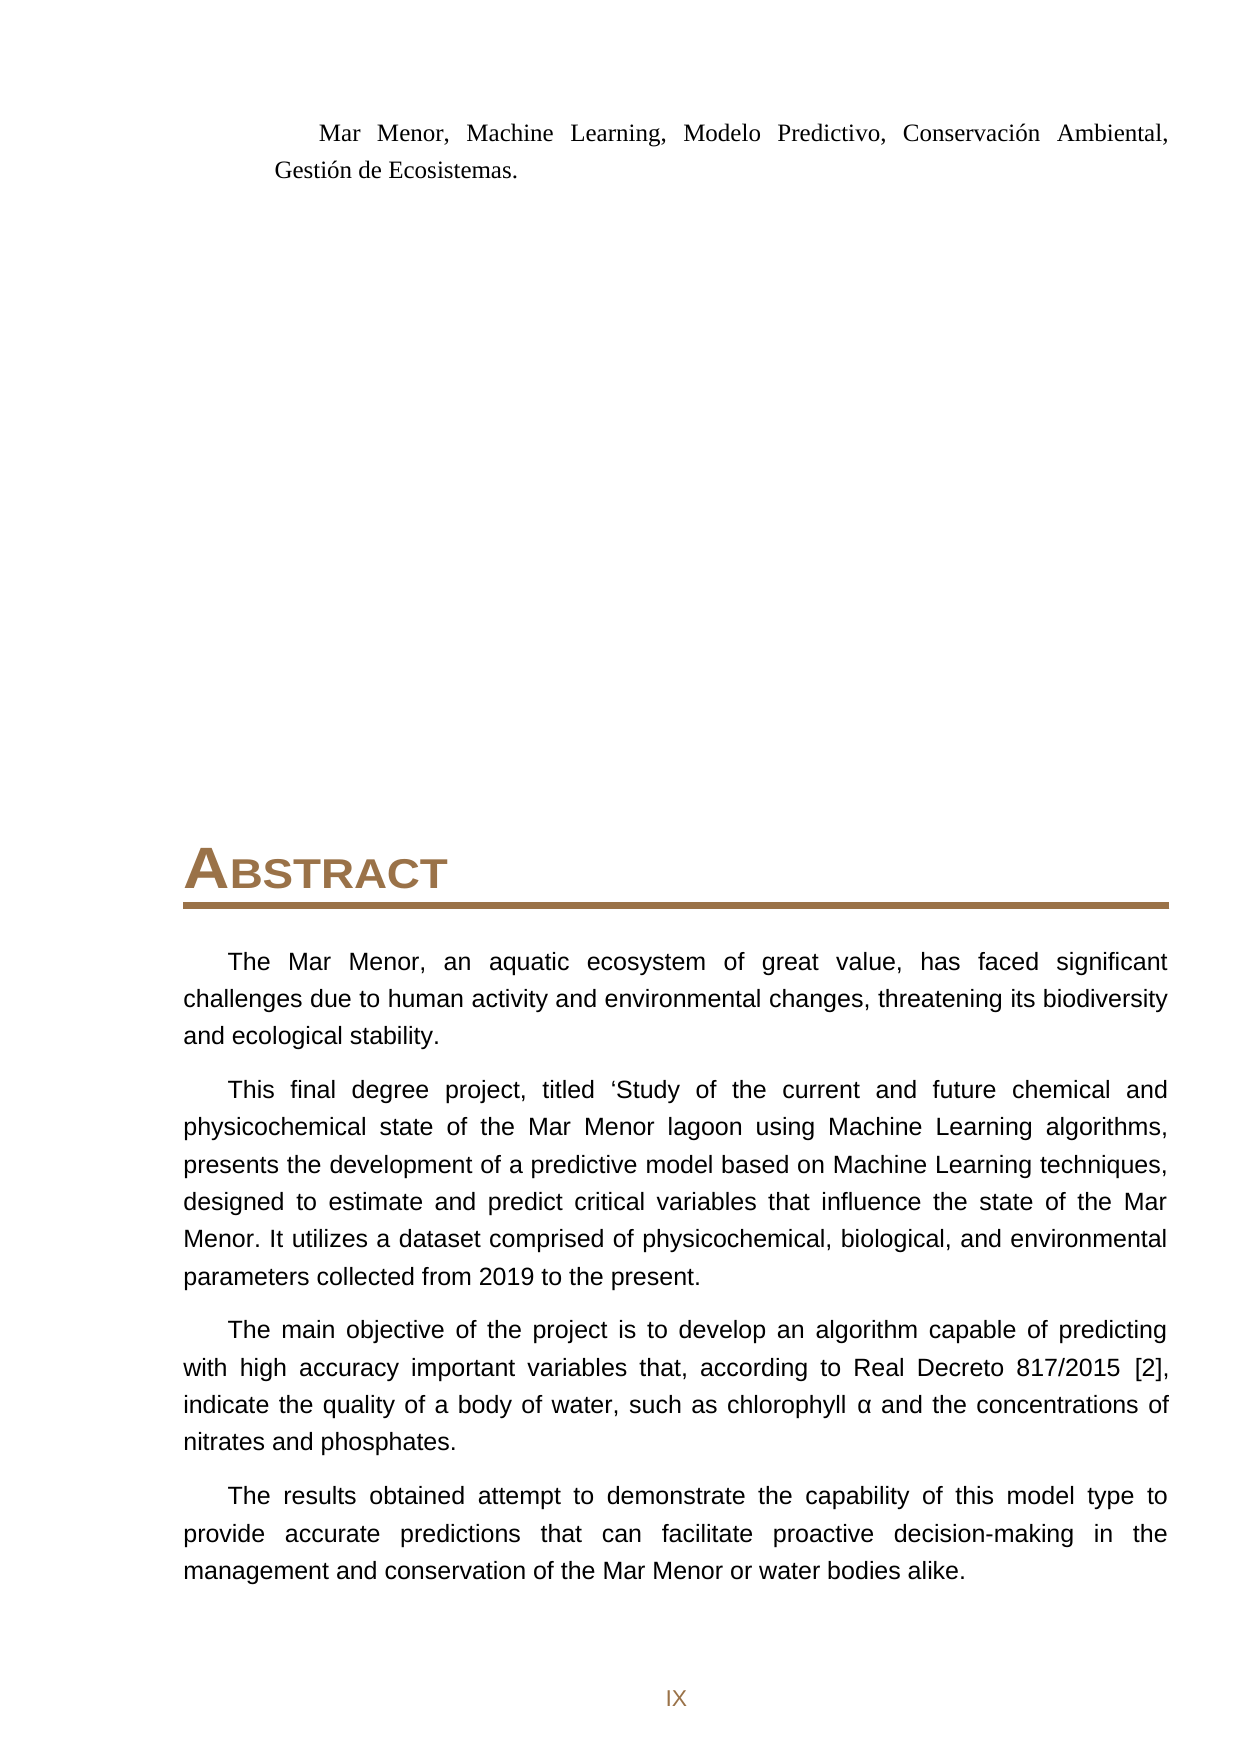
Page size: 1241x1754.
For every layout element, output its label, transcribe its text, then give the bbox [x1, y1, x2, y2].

text This final degree project, titled ‘Study of the current and future chemical and physicochemical state of the Mar Menor lagoon using Machine Learning algorithms, presents the development of a predictive model based on Machine Learning techniques, designed to estimate and predict critical variables that influence the state of the Mar Menor. It utilizes a dataset comprised of physicochemical, biological, and environmental parameters collected from 2019 to the present. [183, 1075, 1169, 1290]
subtitle ABSTRACT [183, 833, 1169, 902]
text The Mar Menor, an aquatic ecosystem of great value, has faced significant challenges due to human activity and environmental changes, threatening its biodiversity and ecological stability. [183, 946, 1169, 1050]
text The main objective of the project is to develop an algorithm capable of predicting with high accuracy important variables that, according to Real Decreto 817/2015 [2], indicate the quality of a body of water, such as chlorophyll α and the concentrations of nitrates and phosphates. [183, 1315, 1169, 1456]
text The results obtained attempt to demonstrate the capability of this model type to provide accurate predictions that can facilitate proactive decision-making in the management and conservation of the Mar Menor or water bodies alike. [183, 1481, 1169, 1584]
text Mar Menor, Machine Learning, Modelo Predictivo, Conservación Ambiental, Gestión de Ecosistemas. [274, 118, 1169, 184]
